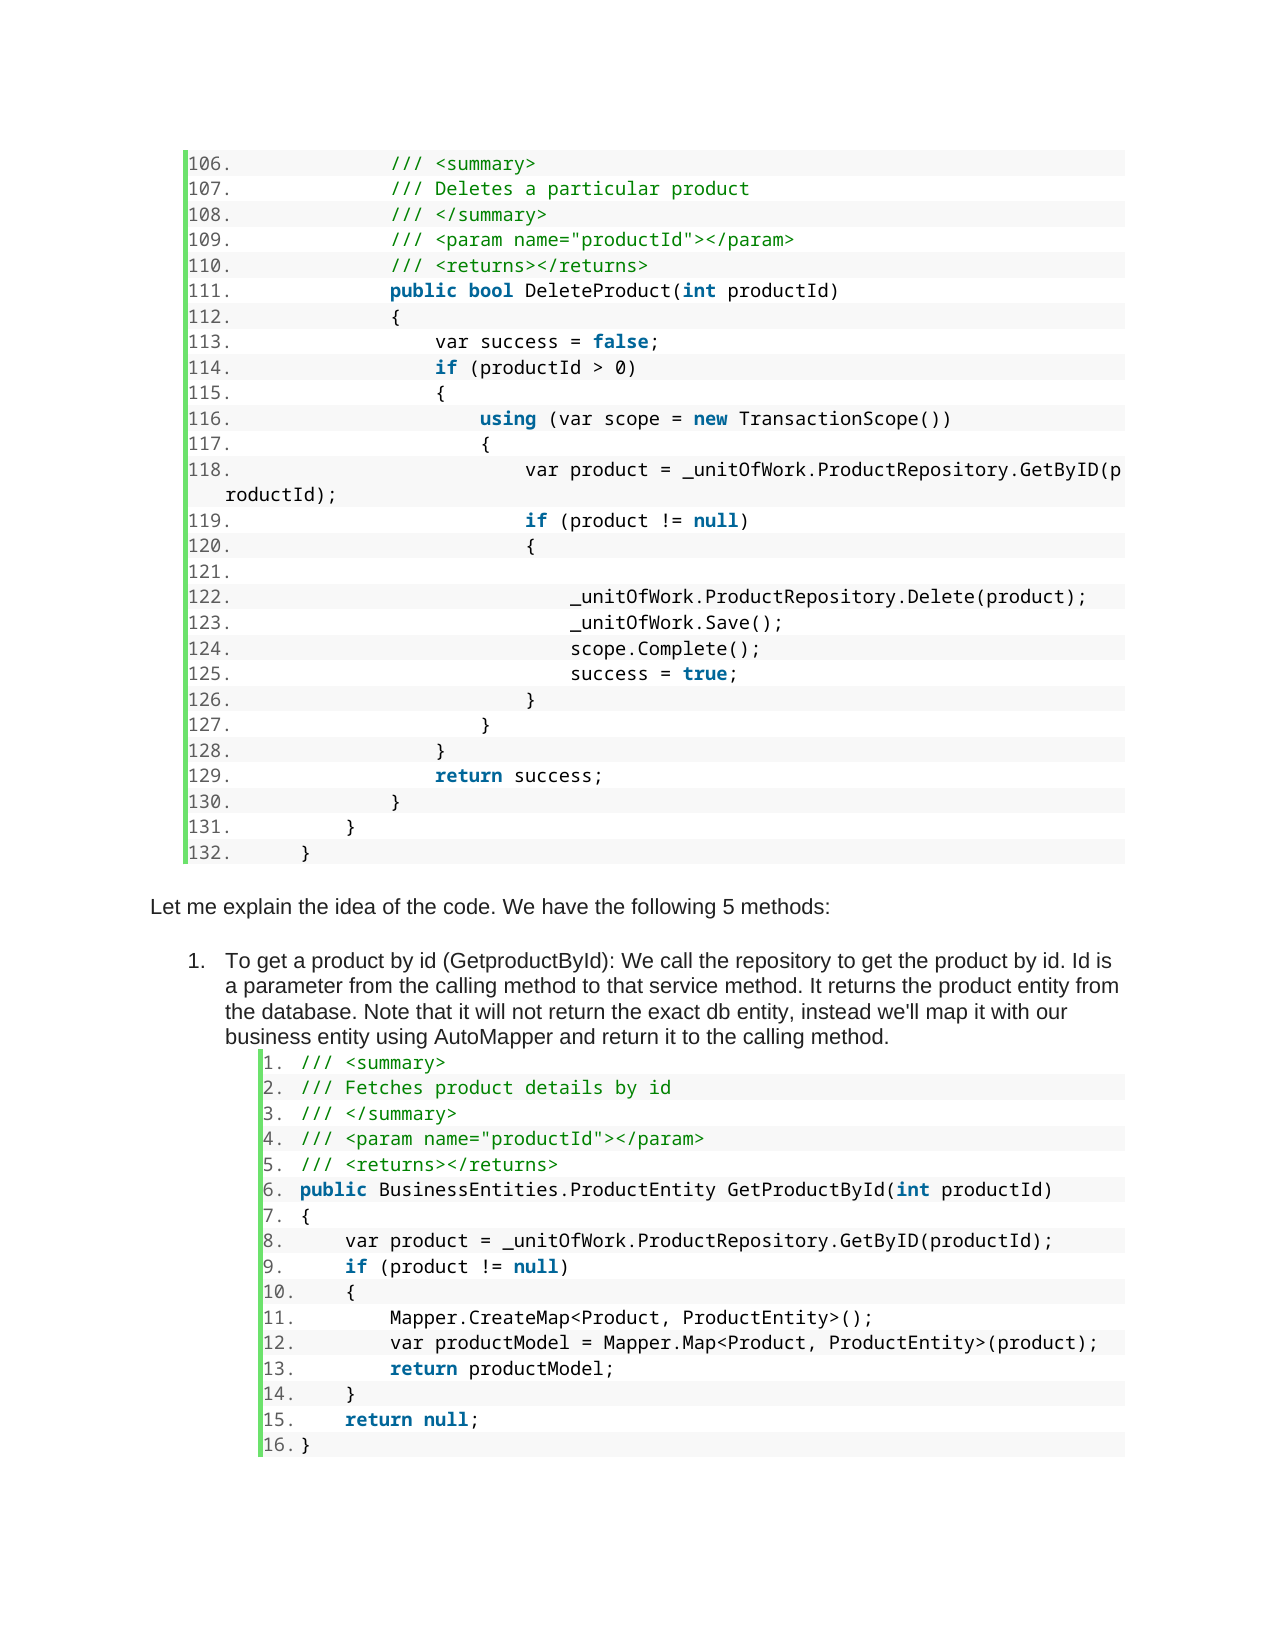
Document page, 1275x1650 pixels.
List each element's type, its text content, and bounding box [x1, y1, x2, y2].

list var product = _unitOfWork.ProductRepository.GetByID(productId); [188, 456, 1125, 507]
list { [188, 431, 1125, 456]
list return null; [263, 1406, 1125, 1432]
list /// <summary> [188, 150, 1125, 176]
list } [188, 813, 1125, 839]
list { [188, 380, 1125, 405]
list /// <param name="productId"></param> [263, 1126, 1125, 1151]
list var success = false; [188, 329, 1125, 354]
list /// <returns></returns> [188, 252, 1125, 278]
list return success; [188, 762, 1125, 788]
list Mapper.CreateMap<Product, ProductEntity>(); [263, 1304, 1125, 1330]
list } [188, 788, 1125, 813]
list success = true; [188, 660, 1125, 686]
list To get a product by id (GetproductById): We call the repository to get the product by id. Id is a parameter from the calling method to that service method. It returns the product entity from the database. Note that it will not return the exact db entity, instead we'll map it with our business entity using AutoMapper and return it to the calling method. [187, 948, 1125, 1049]
list using (var scope = new TransactionScope()) [188, 405, 1125, 431]
list if (productId > 0) [188, 354, 1125, 380]
list } [188, 711, 1125, 737]
list var productModel = Mapper.Map<Product, ProductEntity>(product); [263, 1330, 1125, 1355]
list if (product != null) [188, 507, 1125, 533]
list return productModel; [263, 1355, 1125, 1381]
list } [188, 839, 1125, 864]
list } [188, 686, 1125, 711]
list /// </summary> [188, 201, 1125, 227]
list _unitOfWork.Save(); [188, 609, 1125, 635]
list /// <returns></returns> [263, 1151, 1125, 1177]
list { [188, 303, 1125, 329]
list public BusinessEntities.ProductEntity GetProductById(int productId) [263, 1177, 1125, 1202]
list /// </summary> [263, 1100, 1125, 1126]
list { [263, 1202, 1125, 1228]
list { [188, 533, 1125, 558]
list if (product != null) [263, 1253, 1125, 1279]
list /// <summary> [263, 1049, 1125, 1074]
list /// <param name="productId"></param> [188, 227, 1125, 252]
list scope.Complete(); [188, 635, 1125, 660]
list } [188, 737, 1125, 762]
list { [263, 1279, 1125, 1304]
list _unitOfWork.ProductRepository.Delete(product); [188, 584, 1125, 609]
list } [263, 1432, 1125, 1457]
list /// Fetches product details by id [263, 1074, 1125, 1100]
list /// Deletes a particular product [188, 176, 1125, 201]
list } [263, 1381, 1125, 1406]
list var product = _unitOfWork.ProductRepository.GetByID(productId); [263, 1228, 1125, 1253]
text Let me explain the idea of the code. We have the following 5 methods: [150, 894, 1125, 919]
list public bool DeleteProduct(int productId) [188, 278, 1125, 303]
